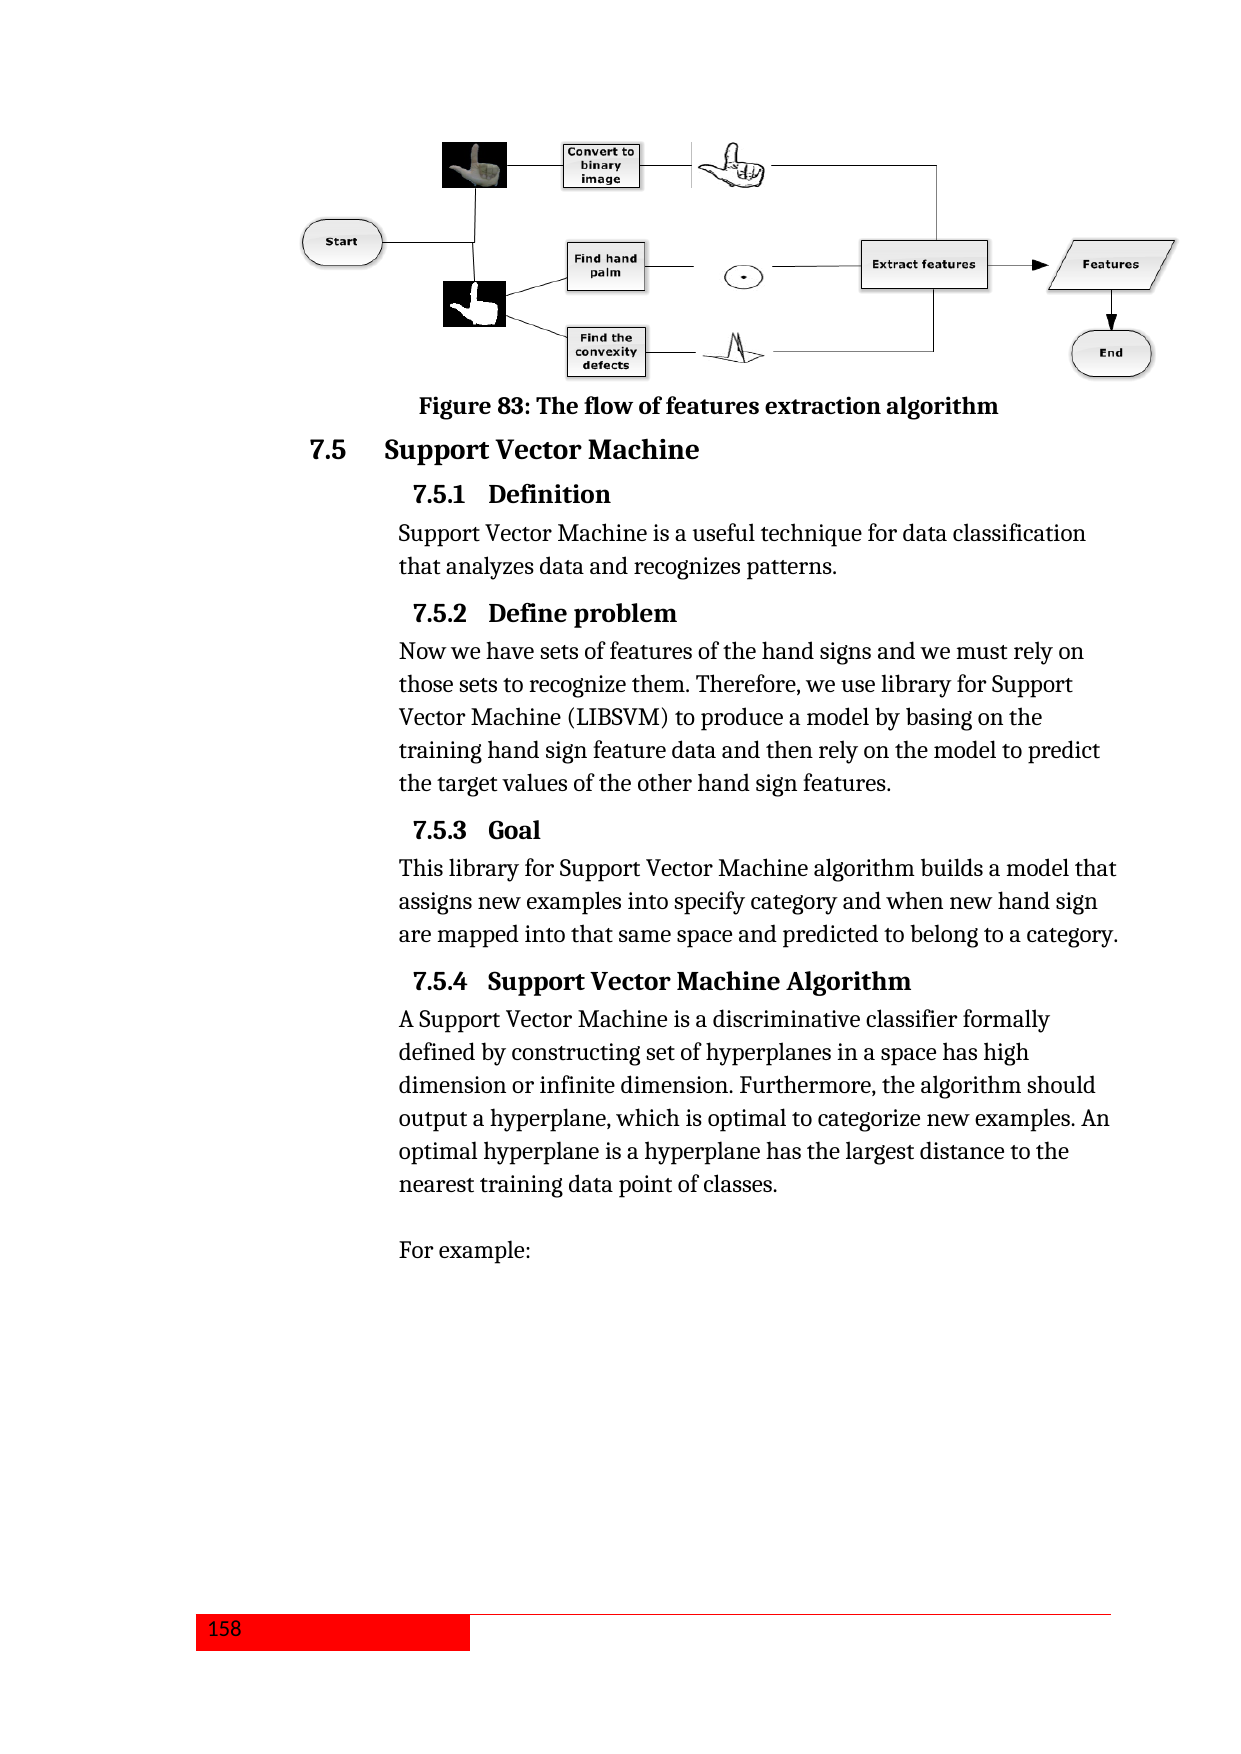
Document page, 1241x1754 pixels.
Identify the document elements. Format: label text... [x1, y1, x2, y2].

text A Support Vector Machine is a discriminative classifier formally defined by constructing set of hyperplanes in a space has high dimension or infinite dimension. Furthermore, the algorithm should output a hyperplane, which is optimal to categorize new examples. An optimal hyperplane is a hyperplane has the largest distance to the nearest training data point of classes. [399, 1005, 1122, 1199]
subtitle Define problem [413, 598, 1122, 629]
list Figure 83: The flow of features extraction algorithm [295, 392, 1122, 421]
subtitle Definition [413, 479, 1122, 511]
subtitle Goal [413, 815, 1122, 846]
subtitle Support Vector Machine Algorithm [413, 966, 1122, 997]
text Support Vector Machine is a useful technique for data classification that analyzes data and recognizes patterns. [399, 519, 1122, 581]
text For example: [399, 1236, 1122, 1265]
text This library for Support Vector Machine algorithm builds a model that assigns new examples into specify category and when new hand sign are mapped into that same space and predicted to belong to a category. [399, 854, 1122, 949]
picture [289, 88, 1187, 389]
subtitle Support Vector Machine [310, 433, 1122, 467]
text Now we have sets of features of the hand signs and we must rely on those sets to recognize them. Therefore, we use library for Support Vector Machine (LIBSVM) to produce a model by basing on the training hand sign feature data and then rely on the model to predict the target values of the other hand sign features. [399, 637, 1122, 798]
